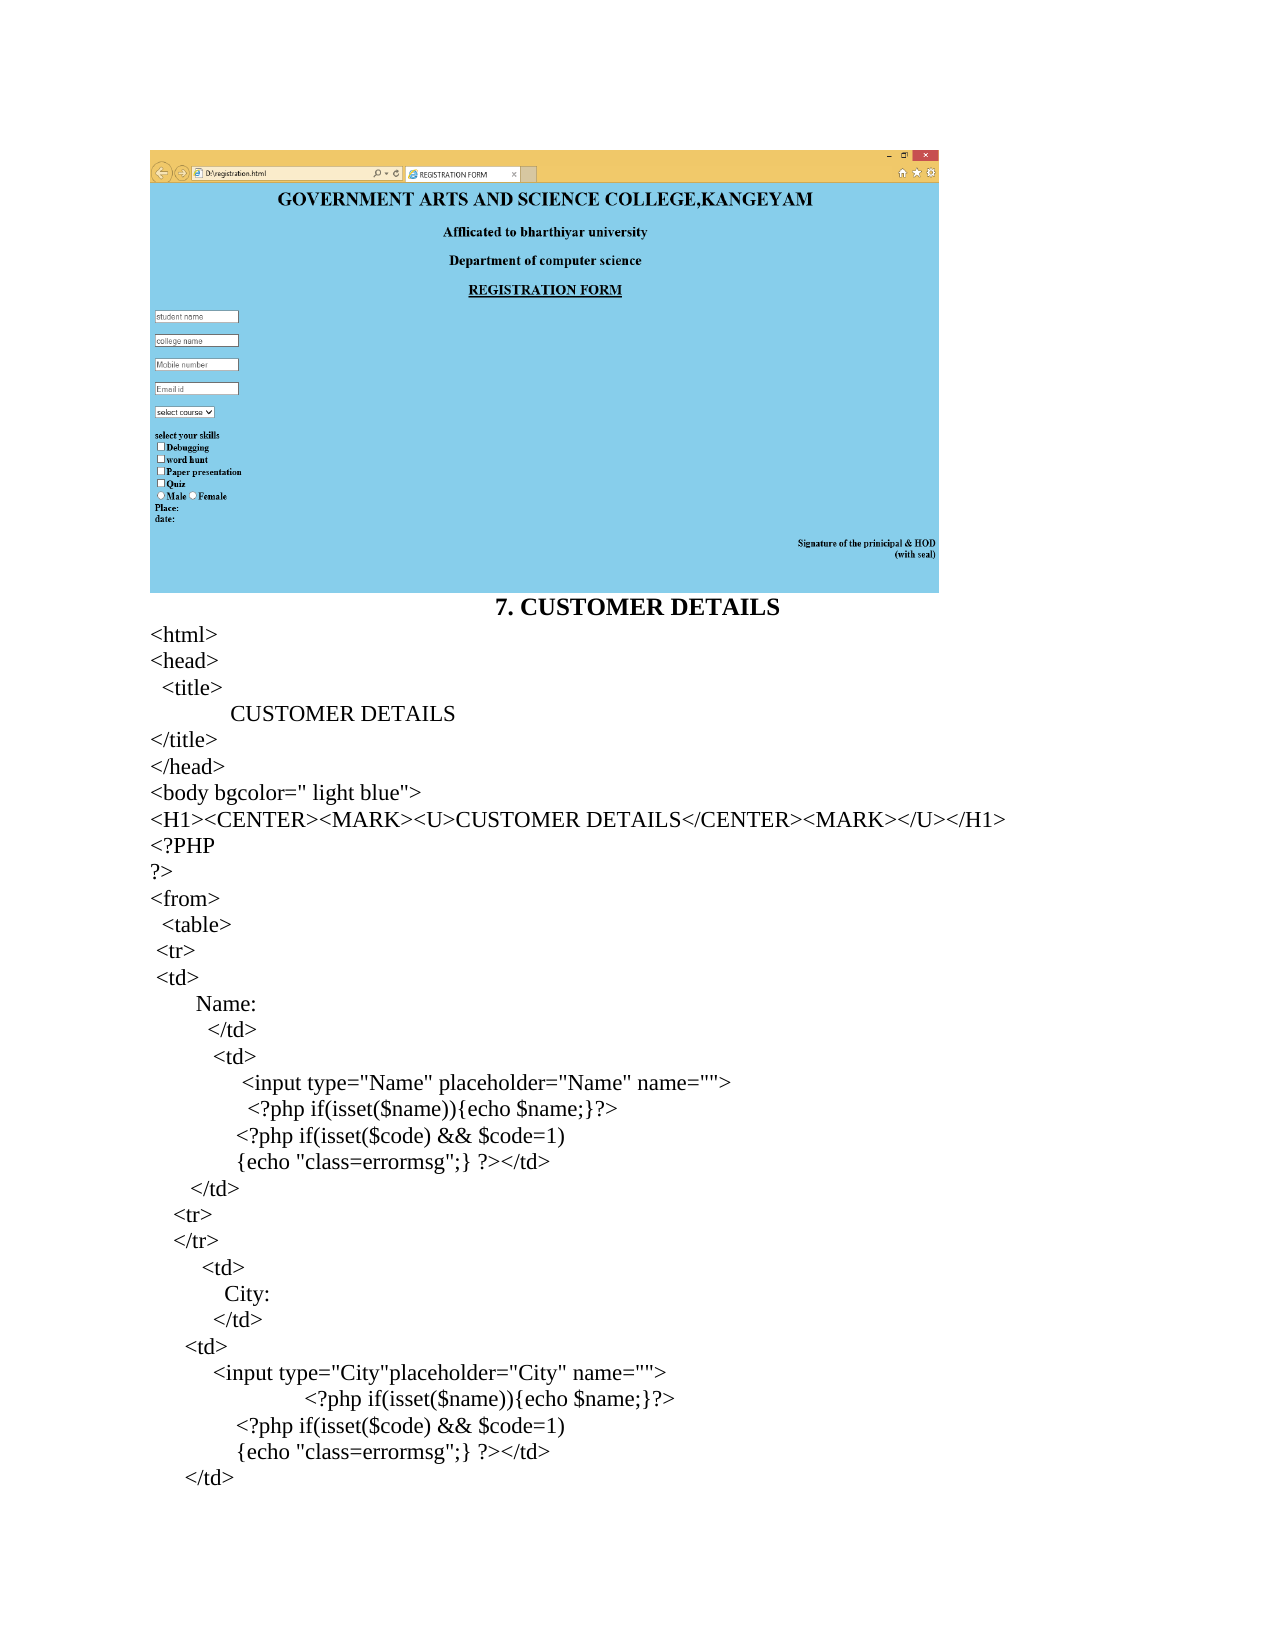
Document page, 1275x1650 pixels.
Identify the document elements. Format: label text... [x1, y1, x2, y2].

text <?php if(isset($name)){echo $name;}?> [150, 1096, 1125, 1122]
text <body bgcolor=" light blue"> [150, 779, 1125, 806]
text City: [150, 1280, 1125, 1306]
text <input type="City"placeholder="City" name=""> [150, 1359, 1125, 1385]
text <tr> [150, 1201, 1125, 1227]
text {echo "class=errormsg";} ?></td> [150, 1148, 1125, 1174]
text <td> [150, 964, 1125, 990]
text <title> [150, 674, 1125, 700]
text <?php if(isset($code) && $code=1) [150, 1122, 1125, 1148]
text <td> [150, 1043, 1125, 1069]
text ?> [150, 858, 1125, 885]
text <table> [150, 911, 1125, 937]
text </td> [150, 1464, 1125, 1491]
text 7. CUSTOMER DETAILS [150, 592, 1125, 621]
text <td> [150, 1333, 1125, 1359]
text {echo "class=errormsg";} ?></td> [150, 1438, 1125, 1464]
text </title> [150, 727, 1125, 753]
picture [150, 150, 939, 593]
text <?PHP [150, 832, 1125, 858]
text <?php if(isset($name)){echo $name;}?> [150, 1385, 1125, 1412]
text </td> [150, 1016, 1125, 1043]
text <html> [150, 621, 1125, 647]
text </head> [150, 753, 1125, 779]
text </tr> [150, 1227, 1125, 1254]
text </td> [150, 1306, 1125, 1333]
text <?php if(isset($code) && $code=1) [150, 1412, 1125, 1438]
text <H1><CENTER><MARK><U>CUSTOMER DETAILS</CENTER><MARK></U></H1> [150, 806, 1125, 832]
text <head> [150, 647, 1125, 674]
text <tr> [150, 937, 1125, 964]
text <input type="Name" placeholder="Name" name=""> [150, 1069, 1125, 1096]
text CUSTOMER DETAILS [150, 700, 1125, 727]
text </td> [150, 1174, 1125, 1201]
text Name: [150, 990, 1125, 1016]
text <td> [150, 1254, 1125, 1280]
text <from> [150, 885, 1125, 911]
